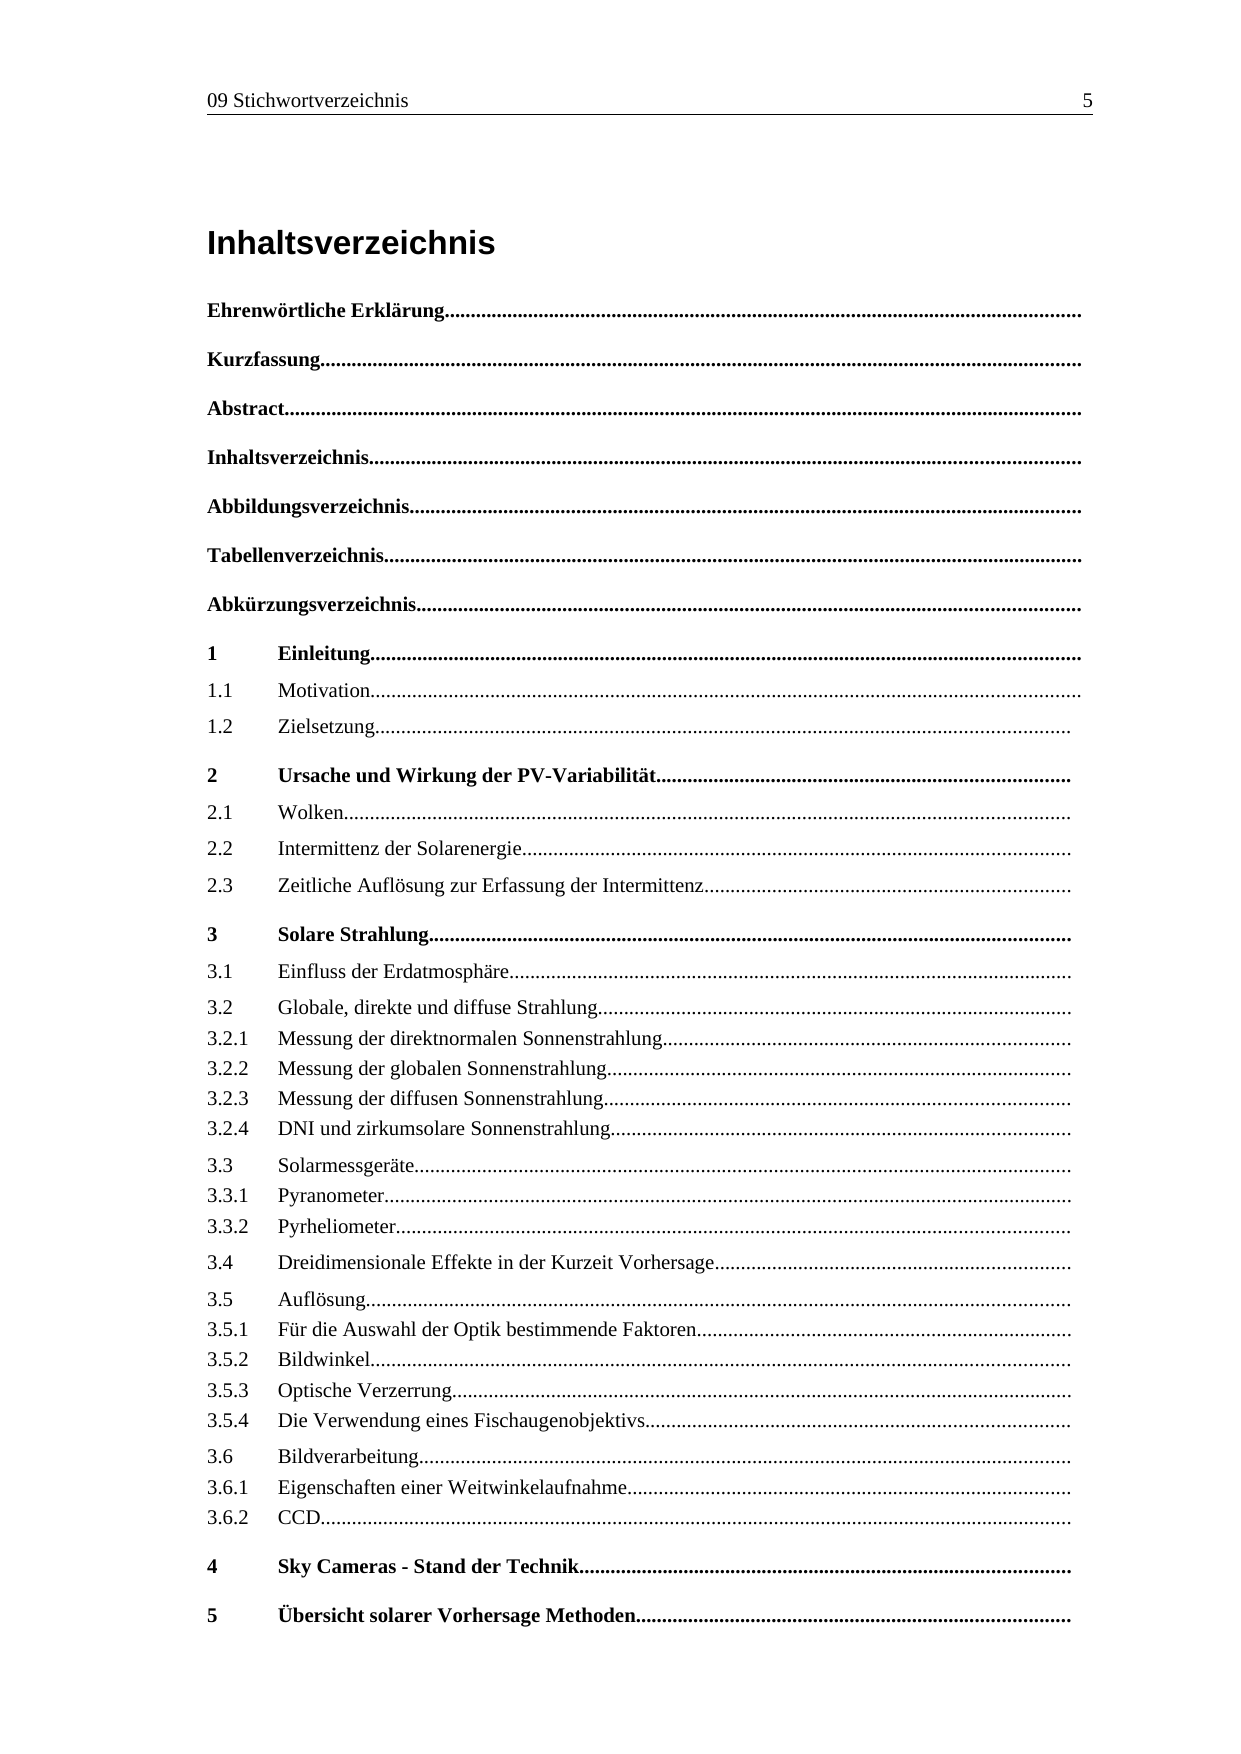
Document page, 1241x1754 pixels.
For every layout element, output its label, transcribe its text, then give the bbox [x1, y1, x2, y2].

text Abkürzungsverzeichnis 8 [207, 592, 1048, 616]
text 3.2.1 Messung der direktnormalen Sonnenstrahlung 17 [207, 1025, 1048, 1049]
text 2.2 Intermittenz der Solarenergie 12 [207, 836, 1048, 860]
text 3.3 Solarmessgeräte 18 [207, 1153, 1048, 1177]
text 1 Einleitung 9 [207, 641, 1048, 665]
text 2.1 Wolken 11 [207, 800, 1048, 824]
text 3.6 Bildverarbeitung 21 [207, 1444, 1048, 1468]
text 2.3 Zeitliche Auflösung zur Erfassung der Intermittenz 13 [207, 873, 1048, 897]
text 3.2.3 Messung der diffusen Sonnenstrahlung 18 [207, 1086, 1048, 1110]
text 2 Ursache und Wirkung der PV-Variabilität 11 [207, 763, 1048, 787]
text Kurzfassung 3 [207, 347, 1048, 371]
text Ehrenwörtliche Erklärung 2 [207, 298, 1048, 322]
text 1.1 Motivation 9 [207, 678, 1048, 702]
text 3.5.3 Optische Verzerrung 20 [207, 1378, 1048, 1402]
text 3.3.2 Pyrheliometer 19 [207, 1213, 1048, 1238]
text 3.5.1 Für die Auswahl der Optik bestimmende Faktoren 20 [207, 1317, 1048, 1341]
text Abstract 4 [207, 396, 1048, 420]
text 5 Übersicht solarer Vorhersage Methoden 25 [207, 1603, 1048, 1627]
text 3.6.1 Eigenschaften einer Weitwinkelaufnahme 21 [207, 1475, 1048, 1499]
text 3.1 Einfluss der Erdatmosphäre 15 [207, 958, 1048, 983]
subtitle Inhaltsverzeichnis [207, 223, 1093, 261]
text Tabellenverzeichnis 7 [207, 543, 1048, 567]
text 4 Sky Cameras - Stand der Technik 22 [207, 1554, 1048, 1578]
text 3.4 Dreidimensionale Effekte in der Kurzeit Vorhersage 20 [207, 1250, 1048, 1274]
text Abbildungsverzeichnis 7 [207, 494, 1048, 518]
text 3.2.2 Messung der globalen Sonnenstrahlung 18 [207, 1056, 1048, 1080]
text 3.2.4 DNI und zirkumsolare Sonnenstrahlung 18 [207, 1116, 1048, 1140]
text 3.5.2 Bildwinkel 20 [207, 1347, 1048, 1371]
text 3.5.4 Die Verwendung eines Fischaugenobjektivs 20 [207, 1408, 1048, 1432]
text 3.3.1 Pyranometer 18 [207, 1183, 1048, 1207]
text 3 Solare Strahlung 14 [207, 922, 1048, 946]
text 3.2 Globale, direkte und diffuse Strahlung 16 [207, 995, 1048, 1019]
text 3.5 Auflösung 20 [207, 1287, 1048, 1311]
text Inhaltsverzeichnis 5 [207, 445, 1048, 469]
text 1.2 Zielsetzung 10 [207, 714, 1048, 738]
text 3.6.2 CCD 21 [207, 1505, 1048, 1529]
